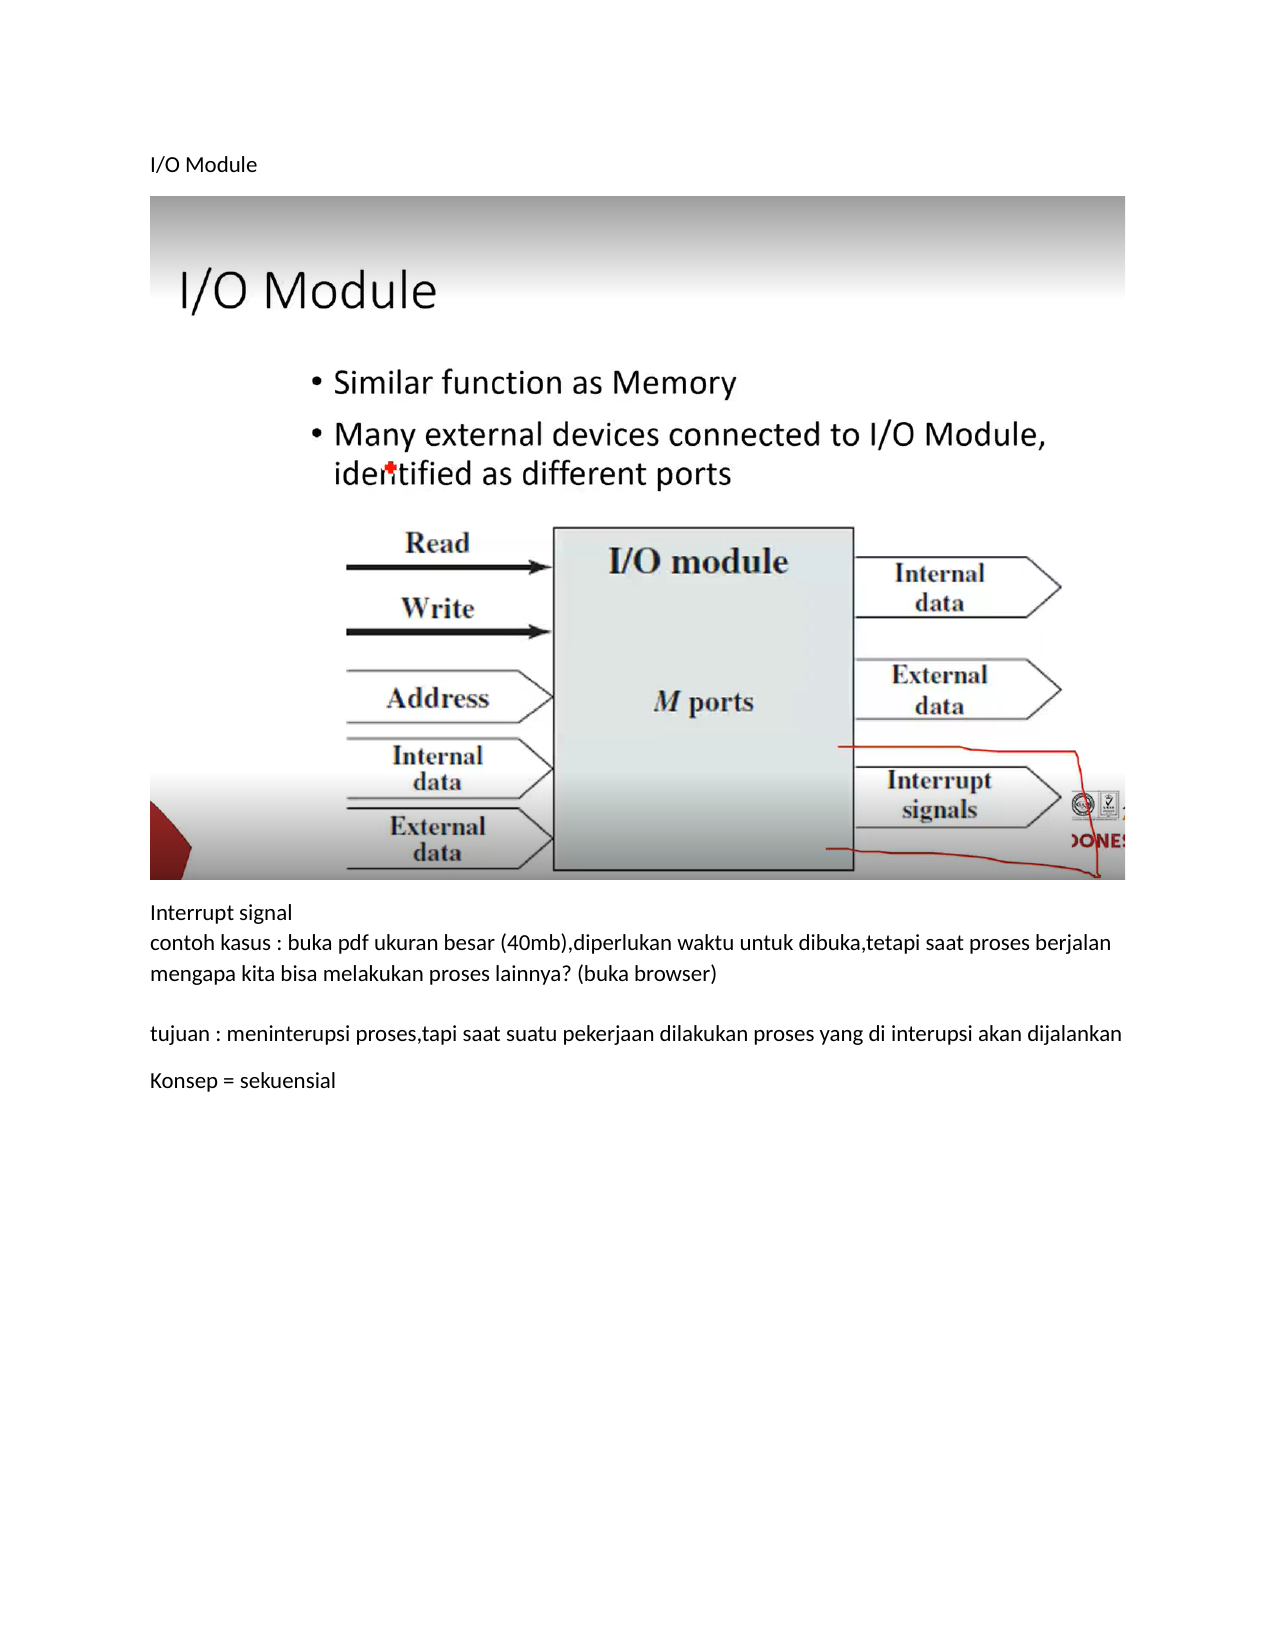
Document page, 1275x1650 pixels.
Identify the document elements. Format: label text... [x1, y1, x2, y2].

text I/O Module [150, 150, 1125, 178]
text Konsep = sekuensial [150, 1066, 1125, 1094]
text Interrupt signal contoh kasus : buka pdf ukuran besar (40mb),diperlukan waktu untuk dibuka,tetapi saat proses berjalan mengapa kita bisa melakukan proses lainnya? (buka browser) tujuan : meninterupsi proses,tapi saat suatu pekerjaan dilakukan proses yang di interupsi akan dijalankan [150, 898, 1125, 1047]
picture [150, 196, 1125, 880]
